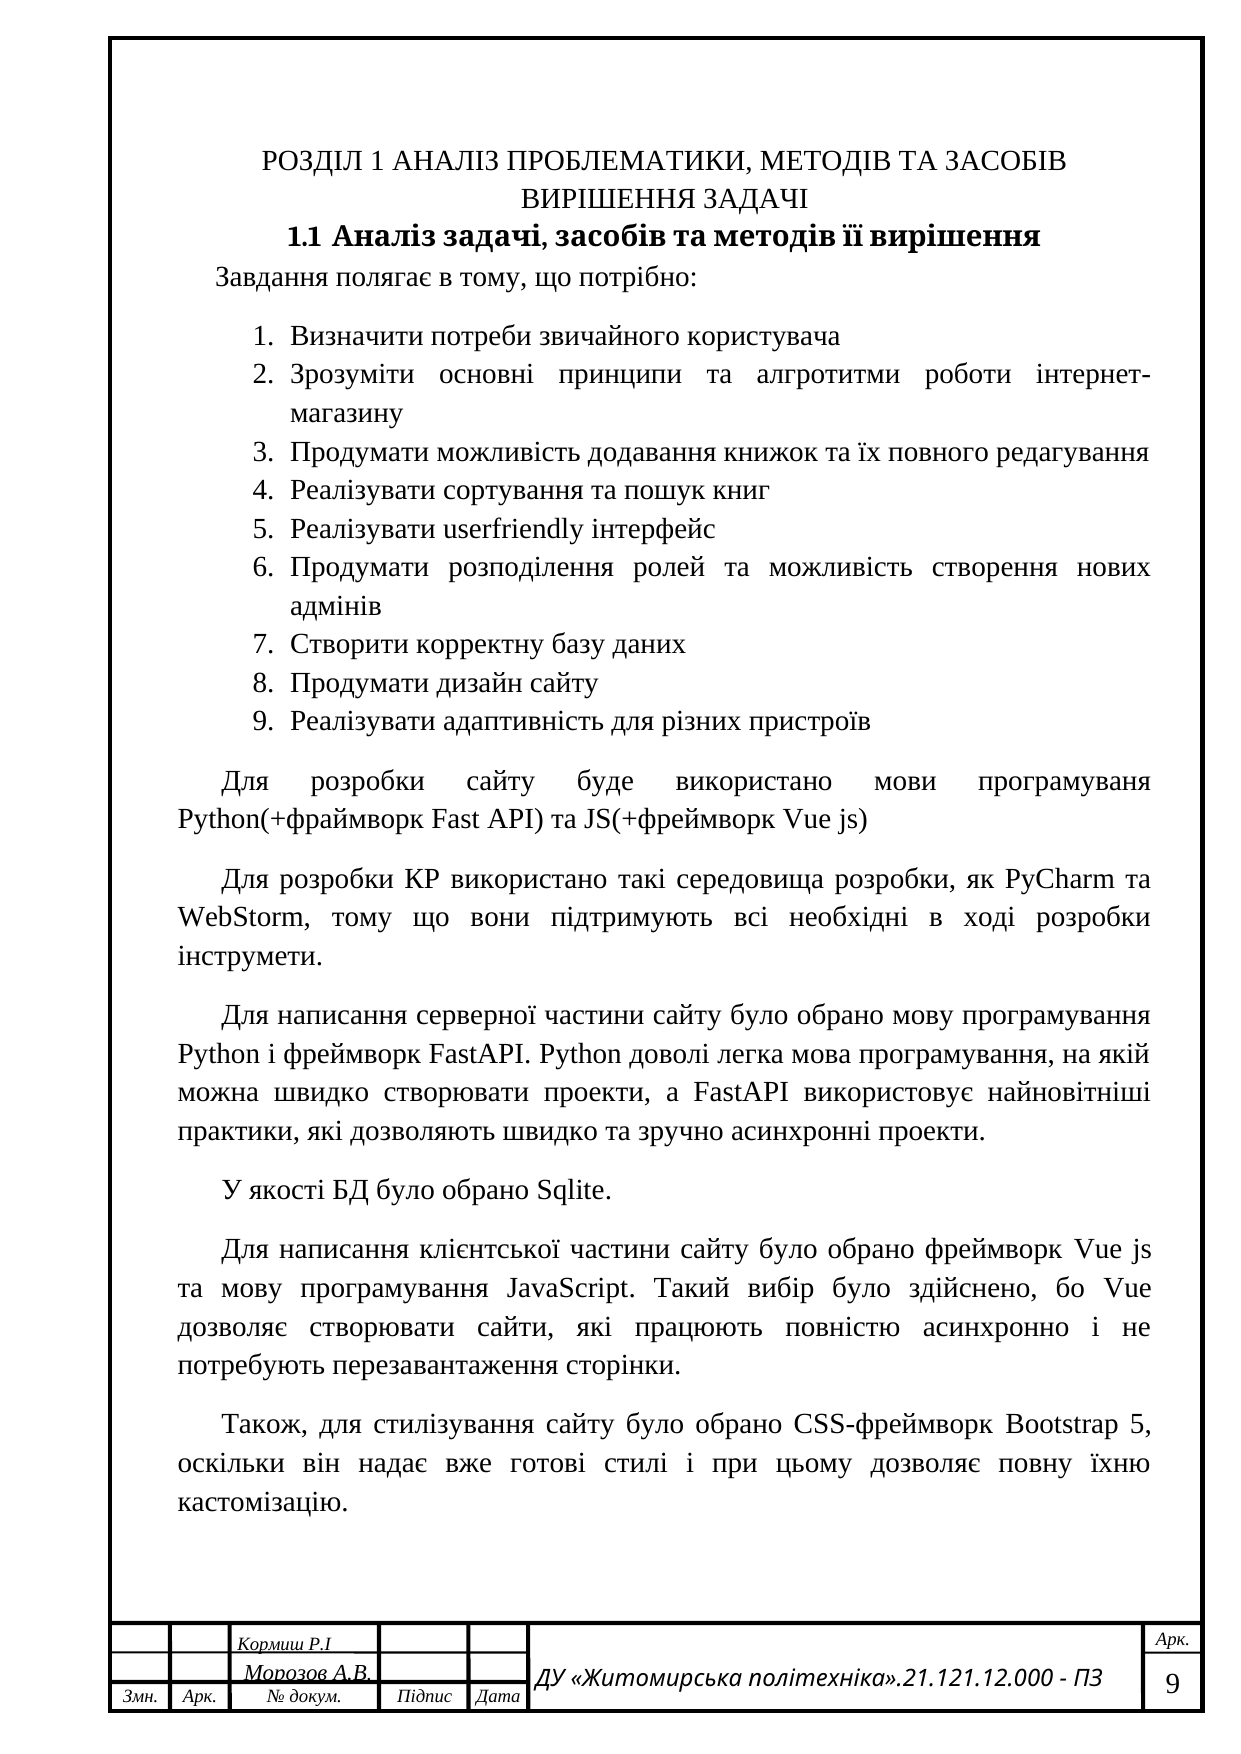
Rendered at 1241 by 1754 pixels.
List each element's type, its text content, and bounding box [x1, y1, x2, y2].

list Реалізувати userfriendly інтерфейс [252, 511, 1152, 544]
subtitle Аналіз задачі, засобів та методів її вирішення [177, 220, 1152, 254]
list Реалізувати адаптивність для різних пристроїв [252, 703, 1152, 737]
text Для розробки сайту буде використано мови програмуваня Python(+фраймворк Fast API) та JS(+фреймворк Vue js) [177, 763, 1152, 835]
text У якості БД було обрано Sqlite. [177, 1172, 1152, 1206]
text Завдання полягає в тому, що потрібно: [215, 259, 1152, 292]
list Продумати розподілення ролей та можливість створення нових адмінів [252, 549, 1152, 621]
text Також, для стилізування сайту було обрано CSS-фреймворк Bootstrap 5, оскільки він надає вже готові стилі і при цьому дозволяє повну їхню кастомізацію. [177, 1407, 1152, 1517]
text Для розробки КР використано такі середовища розробки, як PyCharm та WebStorm, тому що вони підтримують всі необхідні в ході розробки інструмети. [177, 861, 1152, 971]
list Створити корректну базу даних [252, 626, 1152, 660]
text Для написання клієнтської частини сайту було обрано фреймворк Vue js та мову програмування JavaScript. Такий вибір було здійснено, бо Vue дозволяє створювати сайти, які працюють повністю асинхронно і не потребують перезавантаження сторінки. [177, 1232, 1152, 1381]
list Реалізувати сортування та пошук книг [252, 472, 1152, 506]
text Для написання серверної частини сайту було обрано мову програмування Python і фреймворк FastAPI. Python доволі легка мова програмування, на якій можна швидко створювати проекти, а FastAPI використовує найновітніші практики, які дозволяють швидко та зручно асинхронні проекти. [177, 997, 1152, 1146]
list Визначити потреби звичайного користувача [252, 318, 1152, 352]
list Продумати можливість додавання книжок та їх повного редагування [252, 434, 1152, 467]
list Продумати дизайн сайту [252, 665, 1152, 698]
subtitle РОЗДІЛ 1 АНАЛІЗ ПРОБЛЕМАТИКИ, МЕТОДІВ ТА ЗАСОБІВ ВИРІШЕННЯ ЗАДАЧІ [177, 143, 1152, 215]
list Зрозуміти основні принципи та алгротитми роботи інтернет-магазину [252, 357, 1152, 429]
